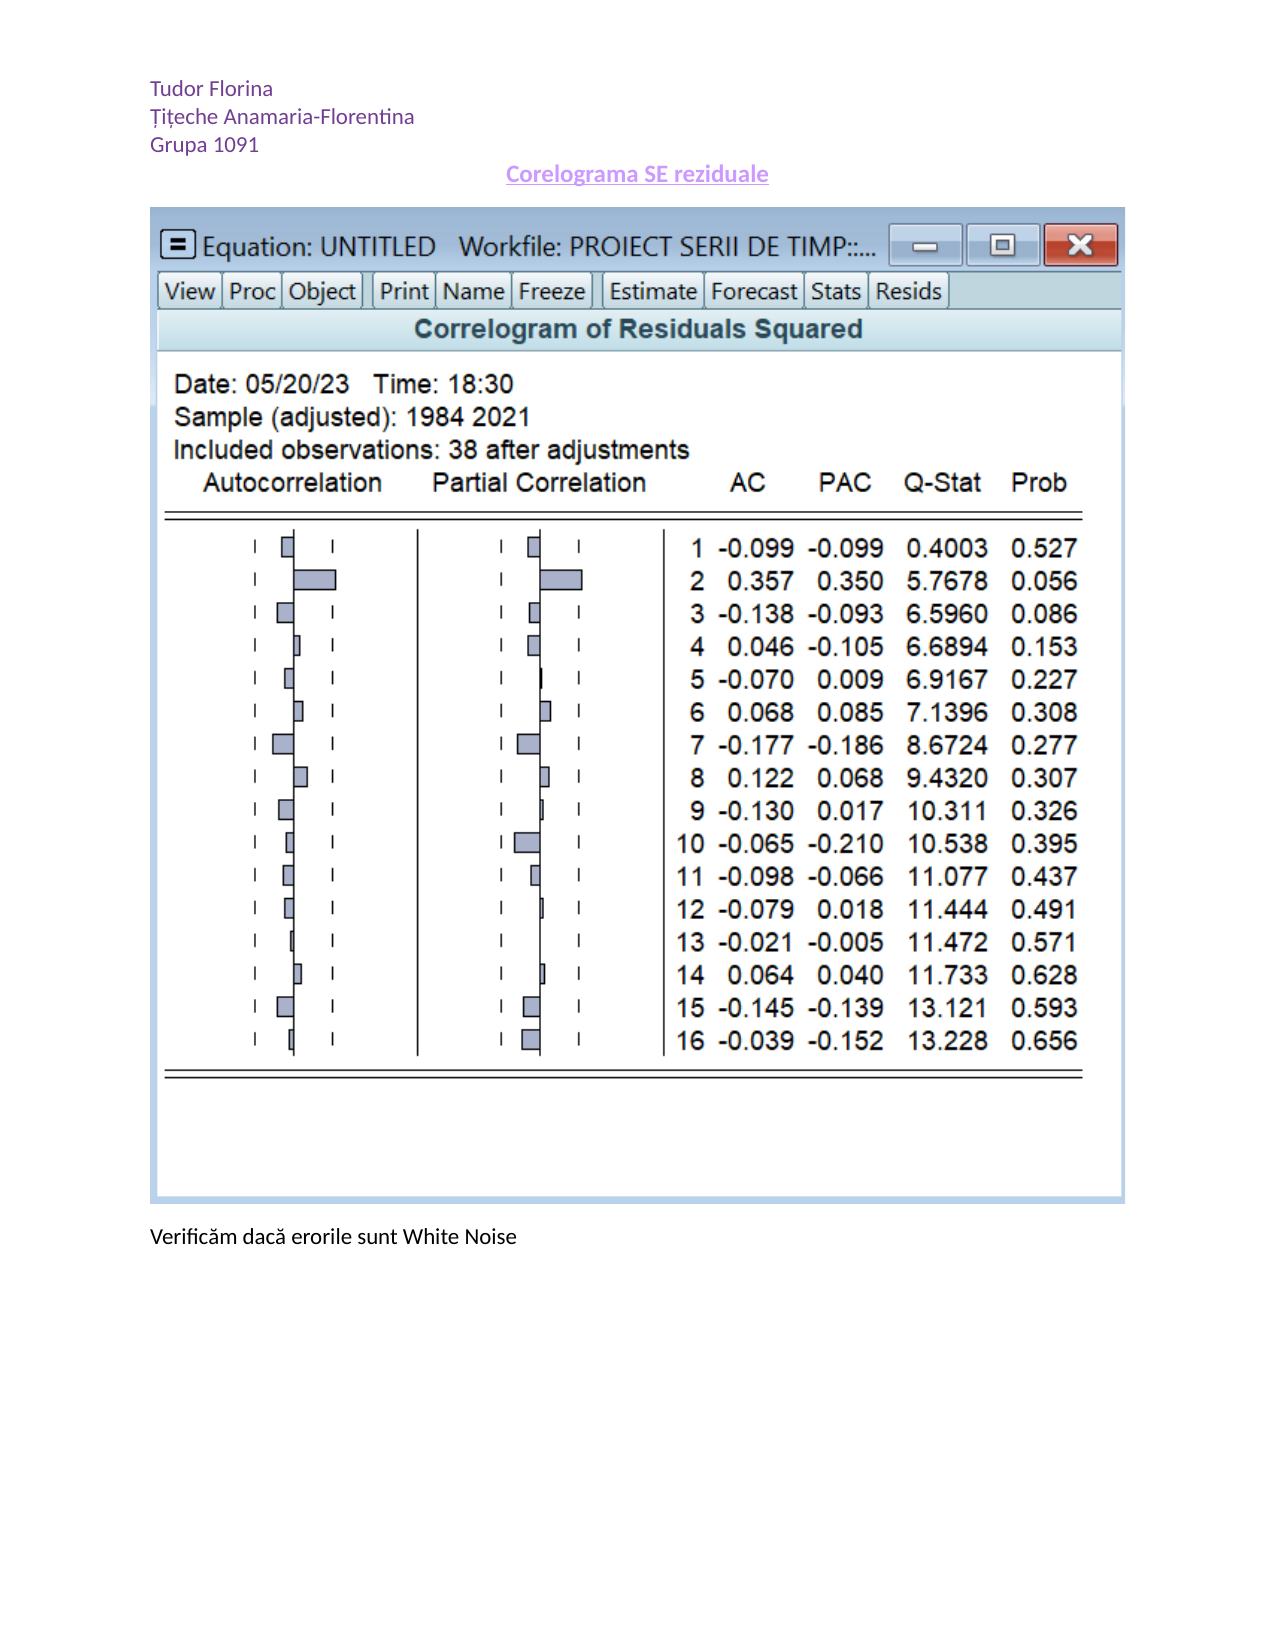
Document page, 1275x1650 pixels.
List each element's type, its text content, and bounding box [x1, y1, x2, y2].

text Corelograma SE reziduale [150, 158, 1125, 188]
picture [150, 207, 1125, 1204]
text Verificăm dacă erorile sunt White Noise [150, 1222, 1125, 1250]
